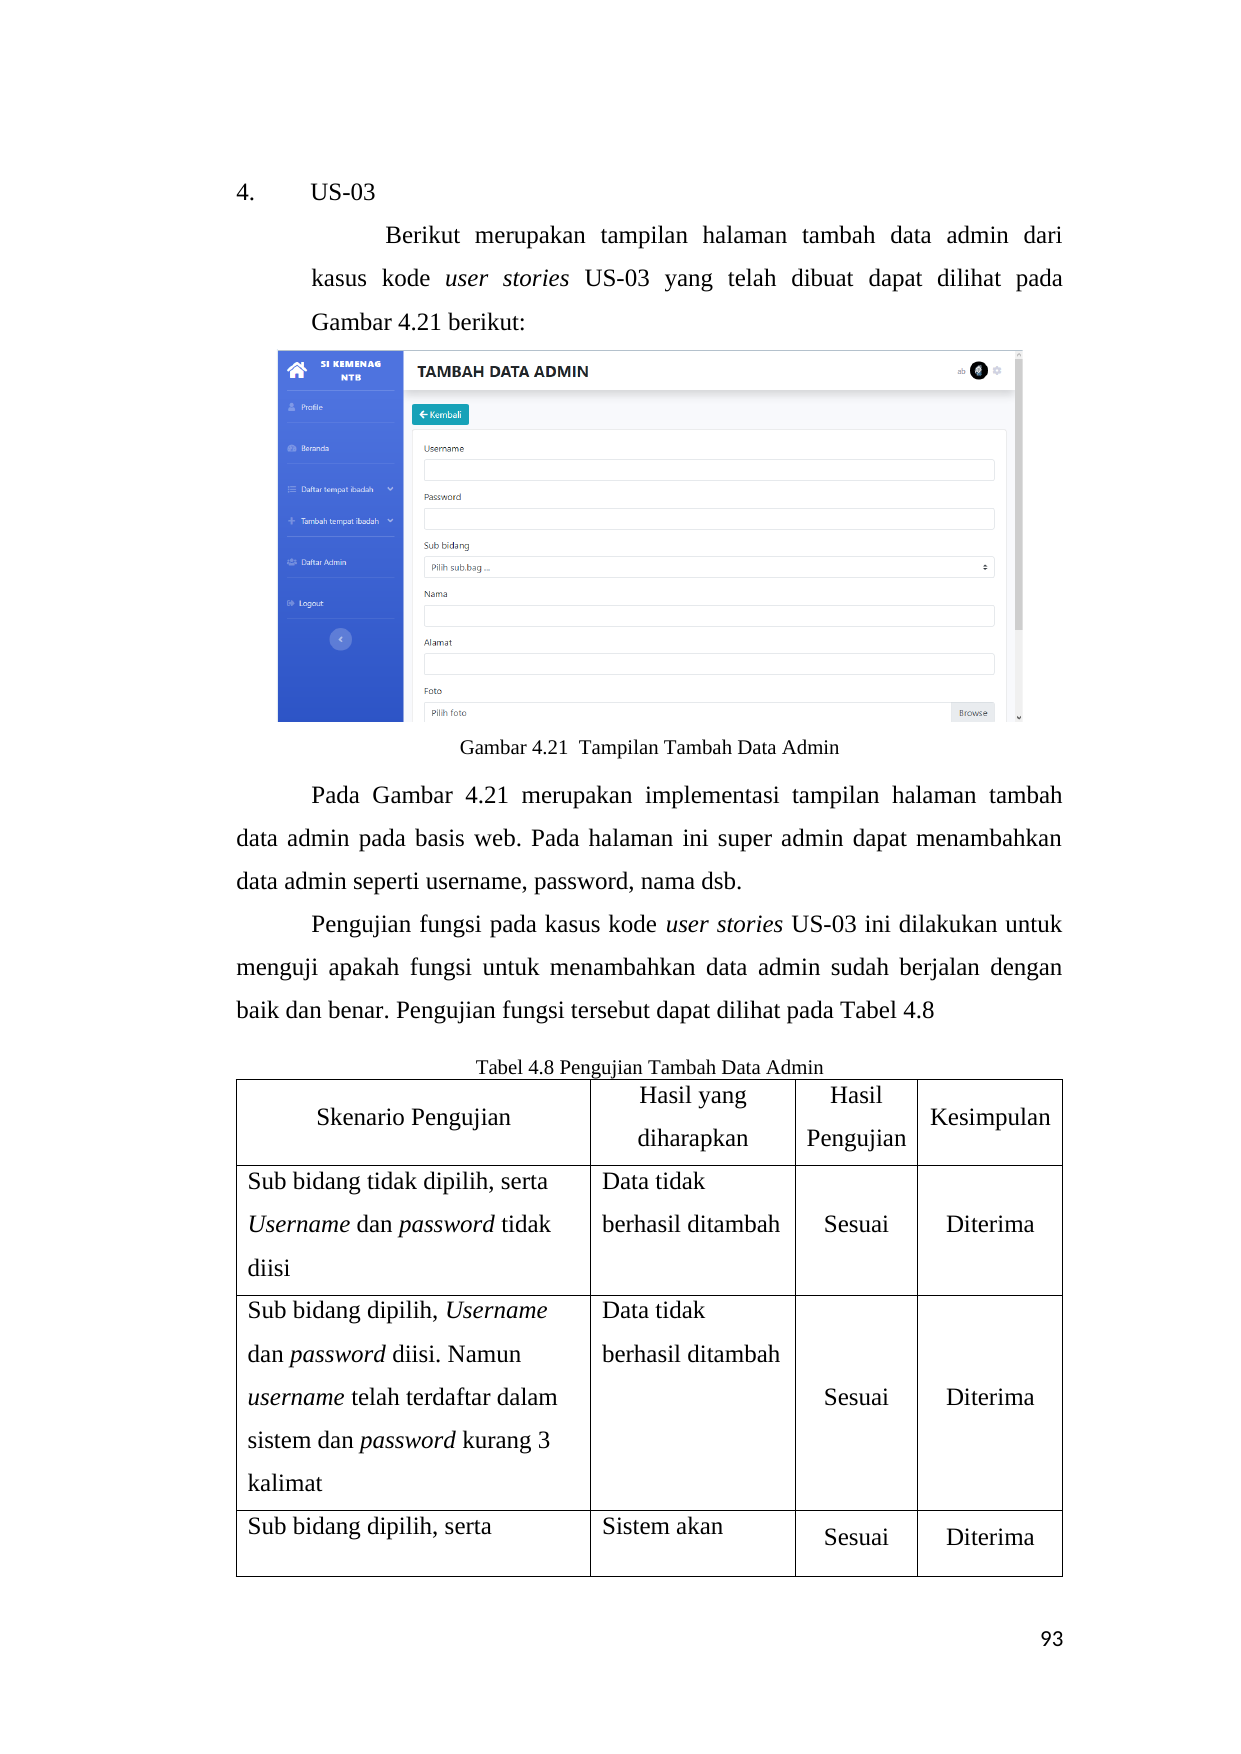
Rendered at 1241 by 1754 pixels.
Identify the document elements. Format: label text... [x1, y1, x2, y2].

table_header Hasil Pengujian [796, 1080, 917, 1165]
table_cell Diterima [918, 1166, 1062, 1294]
table_cell Sub bidang dipilih, Username dan password diisi. Namun username telah terdaftar dalam sistem dan password kurang 3 kalimat [237, 1296, 590, 1510]
text Gambar 4.21 Tampilan Tambah Data Admin [236, 735, 1063, 759]
text Berikut merupakan tampilan halaman tambah data admin dari kasus kode user stories US-03 yang telah dibuat dapat dilihat pada Gambar 4.21 berikut: [311, 220, 1063, 335]
table_cell Diterima [918, 1511, 1062, 1576]
table_cell Diterima [918, 1296, 1062, 1510]
picture [276, 349, 1023, 722]
table_header Skenario Pengujian [237, 1080, 590, 1165]
table_cell Data tidak berhasil ditambah [591, 1296, 795, 1510]
list US-03 [236, 177, 1063, 206]
table_cell Sesuai [796, 1511, 917, 1576]
table_header Hasil yang diharapkan [591, 1080, 795, 1165]
table_cell Sesuai [796, 1296, 917, 1510]
list Pada Gambar 4.21 merupakan implementasi tampilan halaman tambah data admin pada basis web. Pada halaman ini super admin dapat menambahkan data admin seperti username, password, nama dsb. [236, 780, 1063, 895]
table_cell Data tidak berhasil ditambah [591, 1166, 795, 1294]
text Tabel 4.8 Pengujian Tambah Data Admin [236, 1055, 1063, 1079]
list Pengujian fungsi pada kasus kode user stories US-03 ini dilakukan untuk menguji apakah fungsi untuk menambahkan data admin sudah berjalan dengan baik dan benar. Pengujian fungsi tersebut dapat dilihat pada Tabel 4.8 [236, 909, 1063, 1024]
table_cell Sub bidang tidak dipilih, serta Username dan password tidak diisi [237, 1166, 590, 1294]
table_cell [591, 1511, 795, 1576]
table_cell Sesuai [796, 1166, 917, 1294]
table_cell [237, 1511, 590, 1576]
table_header Kesimpulan [918, 1080, 1062, 1165]
